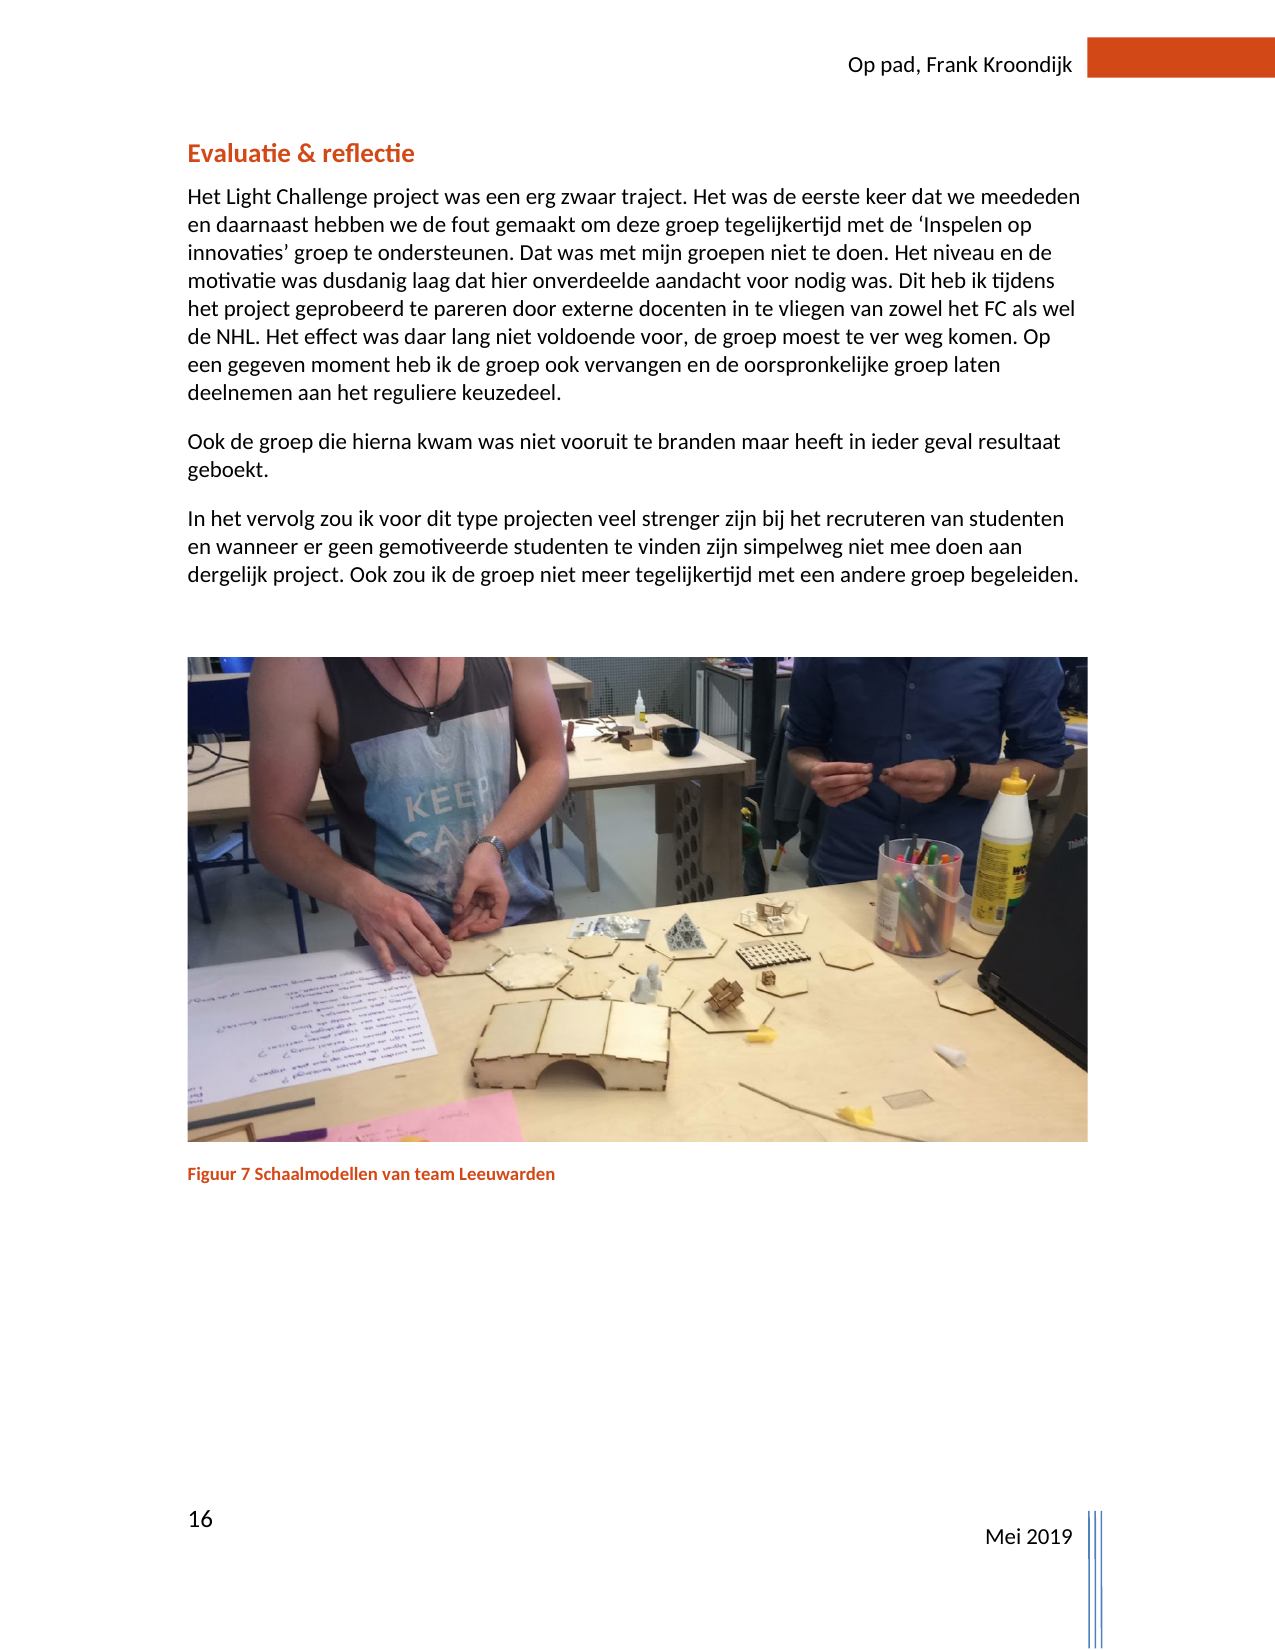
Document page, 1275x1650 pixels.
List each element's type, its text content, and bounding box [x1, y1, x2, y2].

text Ook de groep die hierna kwam was niet vooruit te branden maar heeft in ieder geval resultaat geboekt. [187, 427, 1087, 483]
text Figuur 7 Schaalmodellen van team Leeuwarden [187, 1163, 1087, 1186]
subtitle Evaluatie & reflectie [187, 136, 1087, 169]
text In het vervolg zou ik voor dit type projecten veel strenger zijn bij het recruteren van studenten en wanneer er geen gemotiveerde studenten te vinden zijn simpelweg niet mee doen aan dergelijk project. Ook zou ik de groep niet meer tegelijkertijd met een andere groep begeleiden. [187, 504, 1087, 588]
text Het Light Challenge project was een erg zwaar traject. Het was de eerste keer dat we meededen en daarnaast hebben we de fout gemaakt om deze groep tegelijkertijd met de ‘Inspelen op innovaties’ groep te ondersteunen. Dat was met mijn groepen niet te doen. Het niveau en de motivatie was dusdanig laag dat hier onverdeelde aandacht voor nodig was. Dit heb ik tijdens het project geprobeerd te pareren door externe docenten in te vliegen van zowel het FC als wel de NHL. Het effect was daar lang niet voldoende voor, de groep moest te ver weg komen. Op een gegeven moment heb ik de groep ook vervangen en de oorspronkelijke groep laten deelnemen aan het reguliere keuzedeel. [187, 182, 1087, 406]
picture [187, 657, 1088, 1142]
